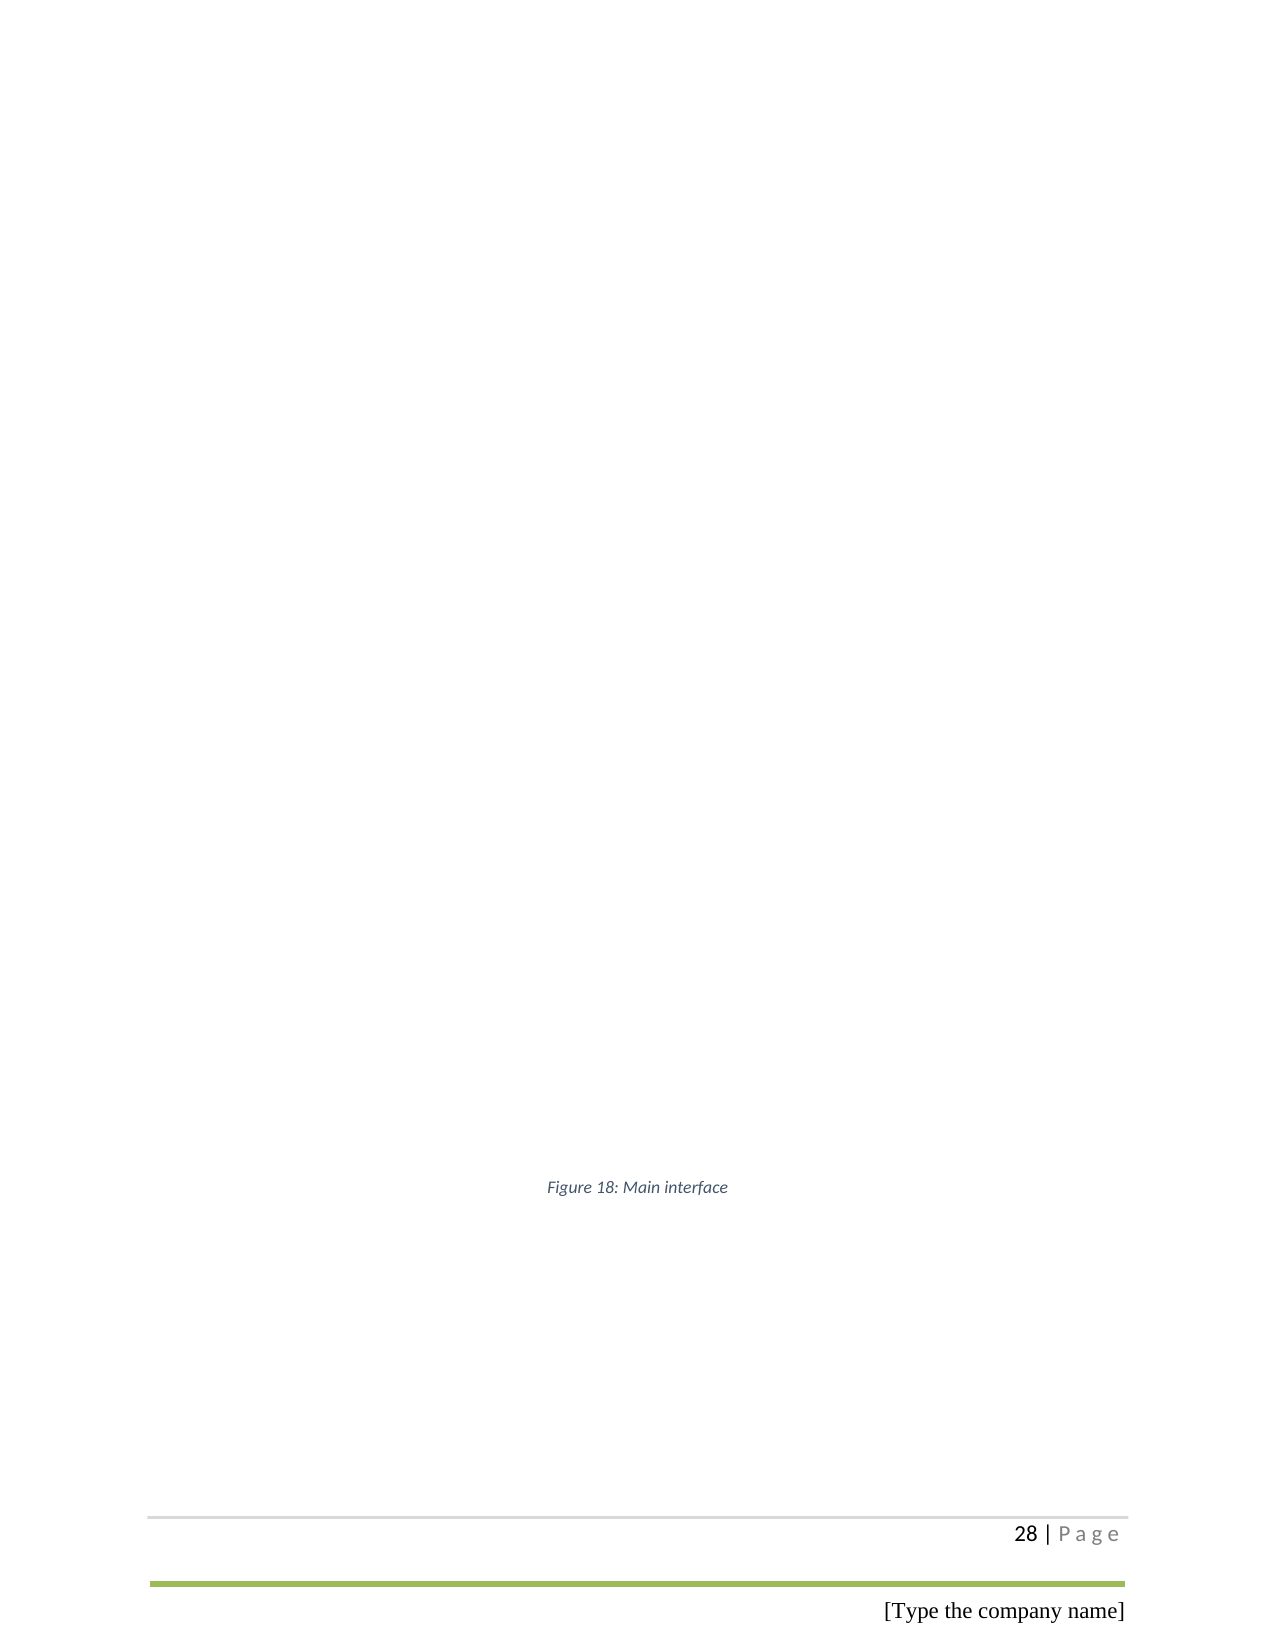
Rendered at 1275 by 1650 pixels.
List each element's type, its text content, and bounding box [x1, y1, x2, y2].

text 28 | P a g e [150, 1519, 1119, 1547]
text Figure 18: Main interface [150, 1177, 1125, 1198]
